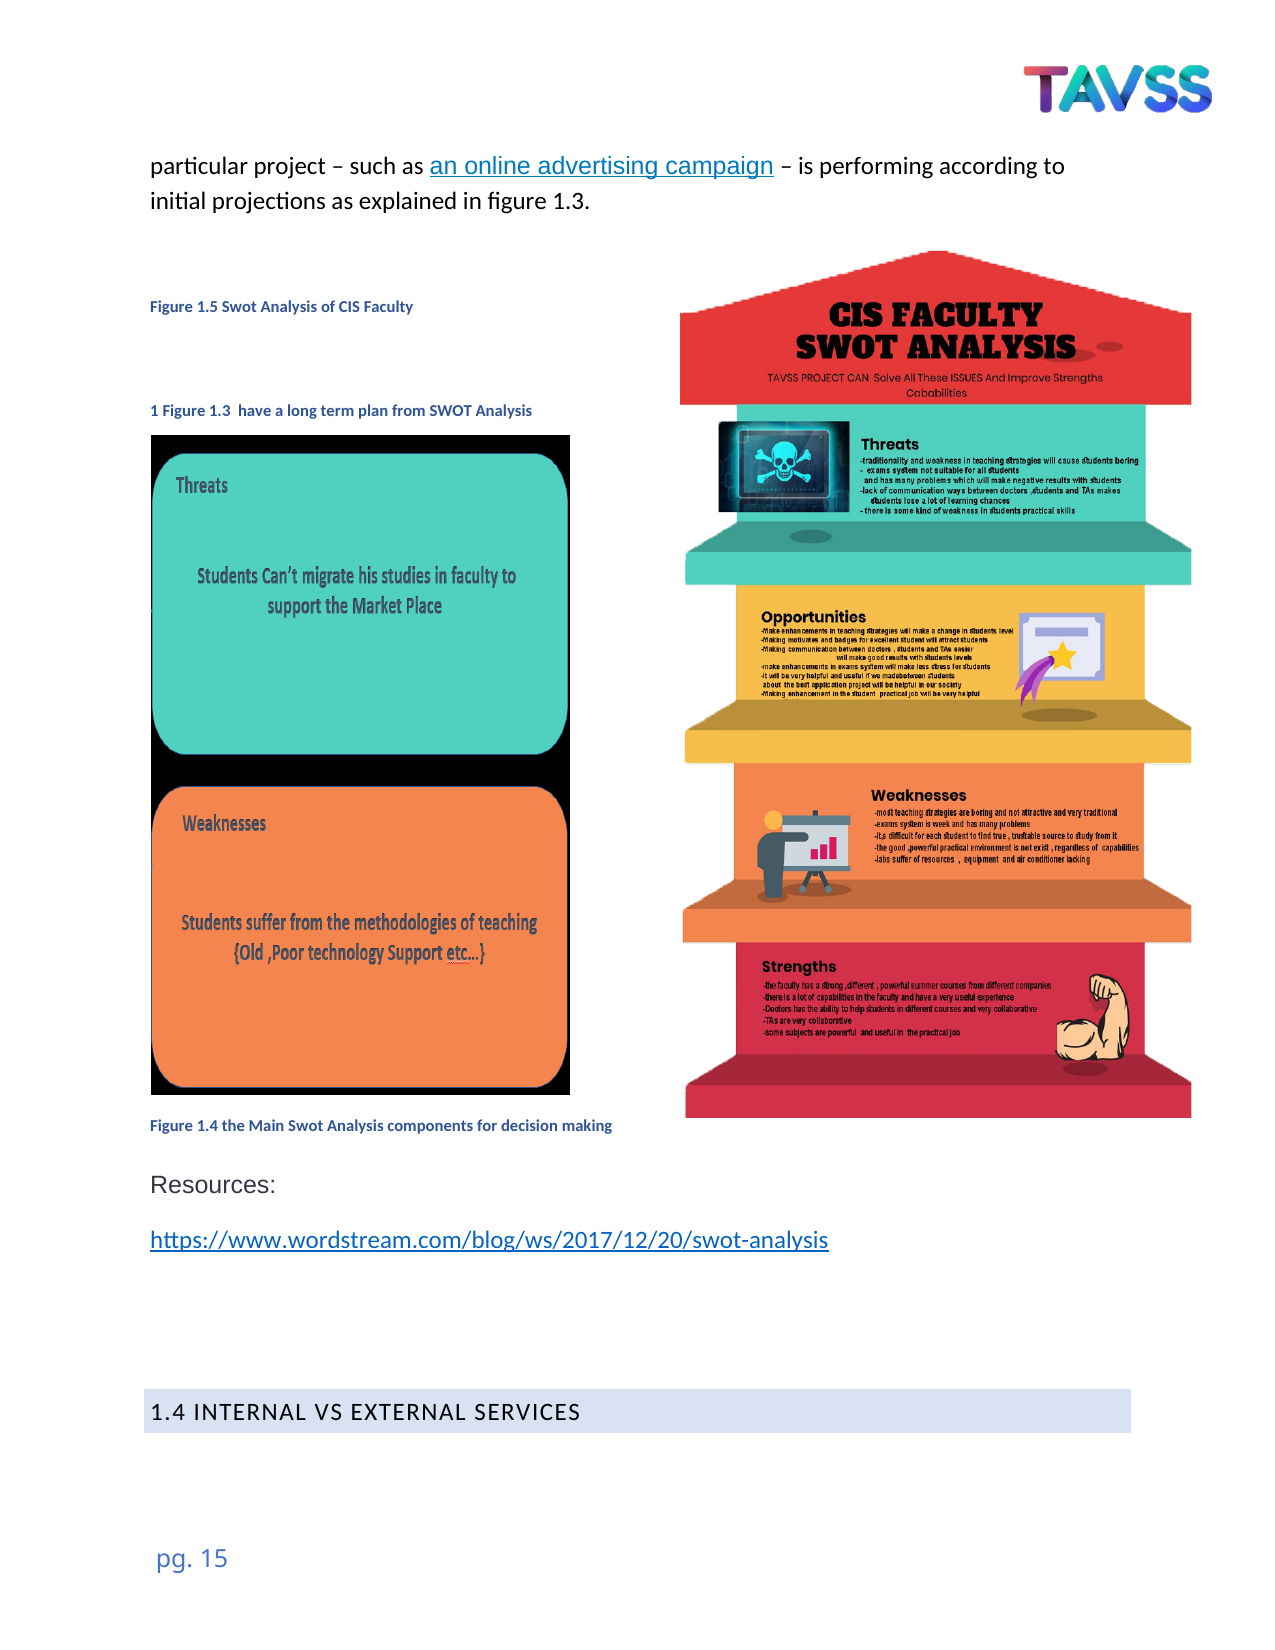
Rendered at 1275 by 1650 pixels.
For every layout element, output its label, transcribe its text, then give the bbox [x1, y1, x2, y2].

text https://www.wordstream.com/blog/ws/2017/12/20/swot-analysis [150, 1224, 1125, 1254]
picture [151, 435, 570, 1095]
picture [1002, 41, 1236, 135]
text Resources: [150, 1128, 1125, 1199]
text Figure 1.5 Swot Analysis of CIS Faculty [150, 297, 680, 317]
subtitle 1.4 Internal Vs External Services [150, 1396, 1125, 1426]
picture [680, 240, 1192, 1141]
